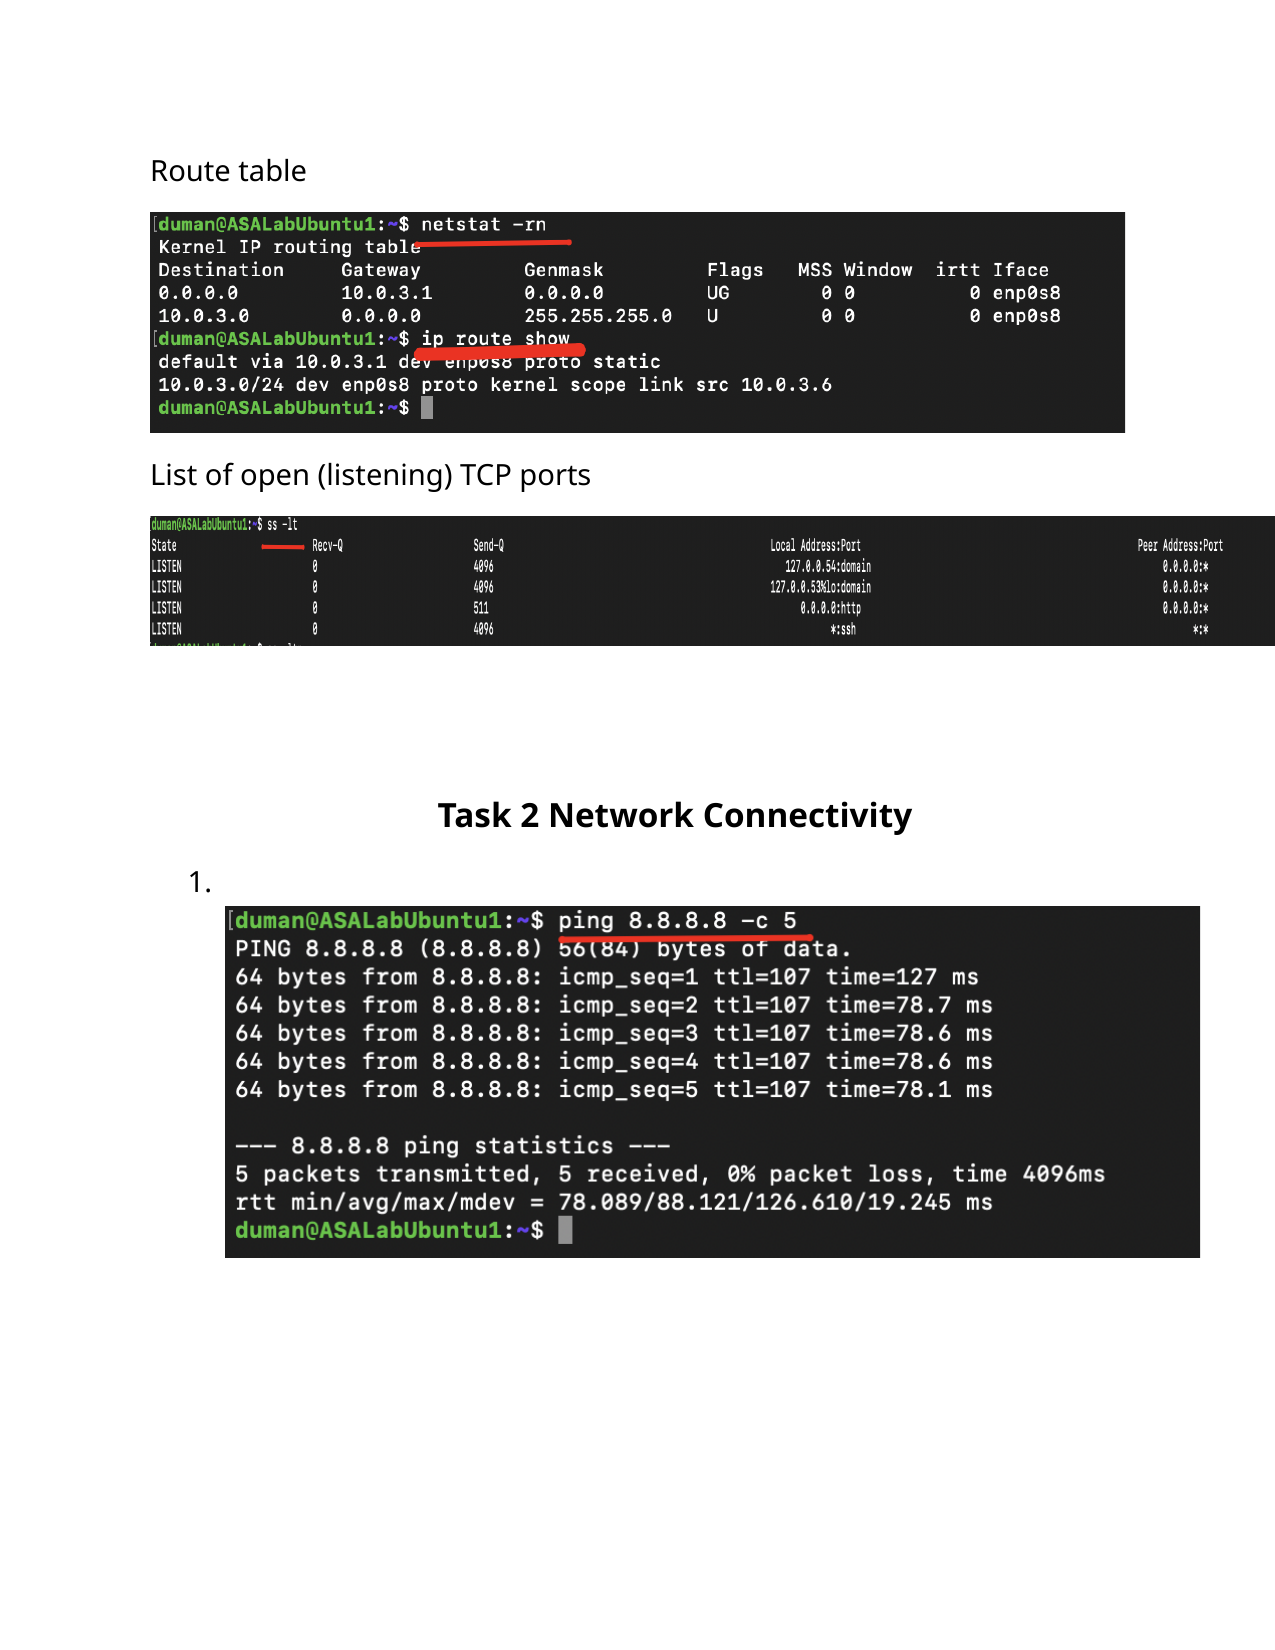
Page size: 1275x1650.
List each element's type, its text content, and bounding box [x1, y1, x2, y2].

text List of open (listening) TCP ports [150, 454, 1125, 494]
picture [150, 212, 1125, 433]
picture [150, 516, 1275, 646]
picture [225, 906, 1200, 1258]
text Route table [150, 150, 1125, 190]
text Task 2 Network Connectivity [150, 792, 1125, 837]
